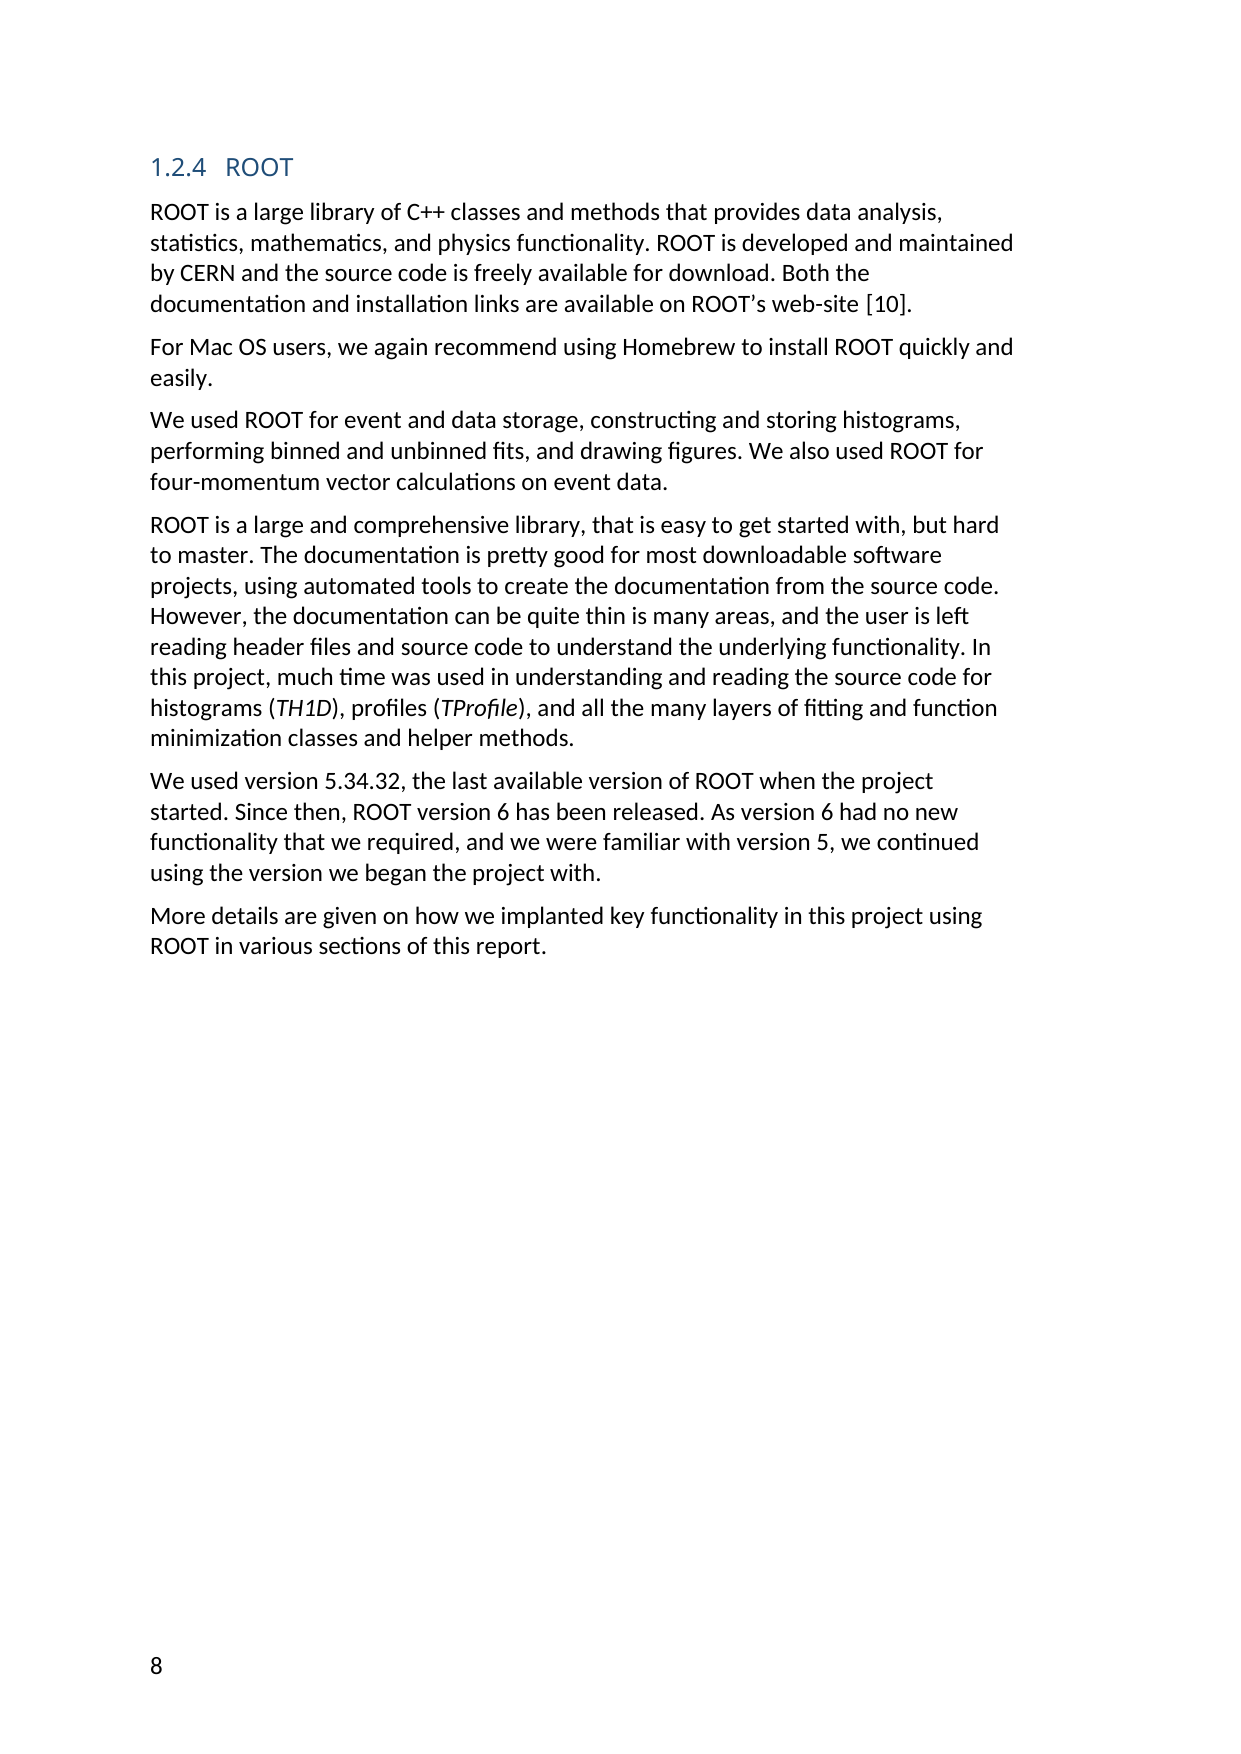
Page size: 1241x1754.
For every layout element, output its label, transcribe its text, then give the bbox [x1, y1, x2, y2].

subtitle ROOT [150, 150, 1015, 184]
text More details are given on how we implanted key functionality in this project using ROOT in various sections of this report. [150, 900, 1015, 961]
text For Mac OS users, we again recommend using Homebrew to install ROOT quickly and easily. [150, 331, 1015, 392]
text ROOT is a large and comprehensive library, that is easy to get started with, but hard to master. The documentation is pretty good for most downloadable software projects, using automated tools to create the documentation from the source code. However, the documentation can be quite thin is many areas, and the user is left reading header files and source code to understand the underlying functionality. In this project, much time was used in understanding and reading the source code for histograms (TH1D), profiles (TProfile), and all the many layers of fitting and function minimization classes and helper methods. [150, 509, 1015, 753]
text ROOT is a large library of C++ classes and methods that provides data analysis, statistics, mathematics, and physics functionality. ROOT is developed and maintained by CERN and the source code is freely available for download. Both the documentation and installation links are available on ROOT’s web-site [10]. [150, 197, 1015, 319]
text We used version 5.34.32, the last available version of ROOT when the project started. Since then, ROOT version 6 has been released. As version 6 had no new functionality that we required, and we were familiar with version 5, we continued using the version we began the project with. [150, 765, 1015, 887]
text We used ROOT for event and data storage, constructing and storing histograms, performing binned and unbinned fits, and drawing figures. We also used ROOT for four-momentum vector calculations on event data. [150, 405, 1015, 496]
